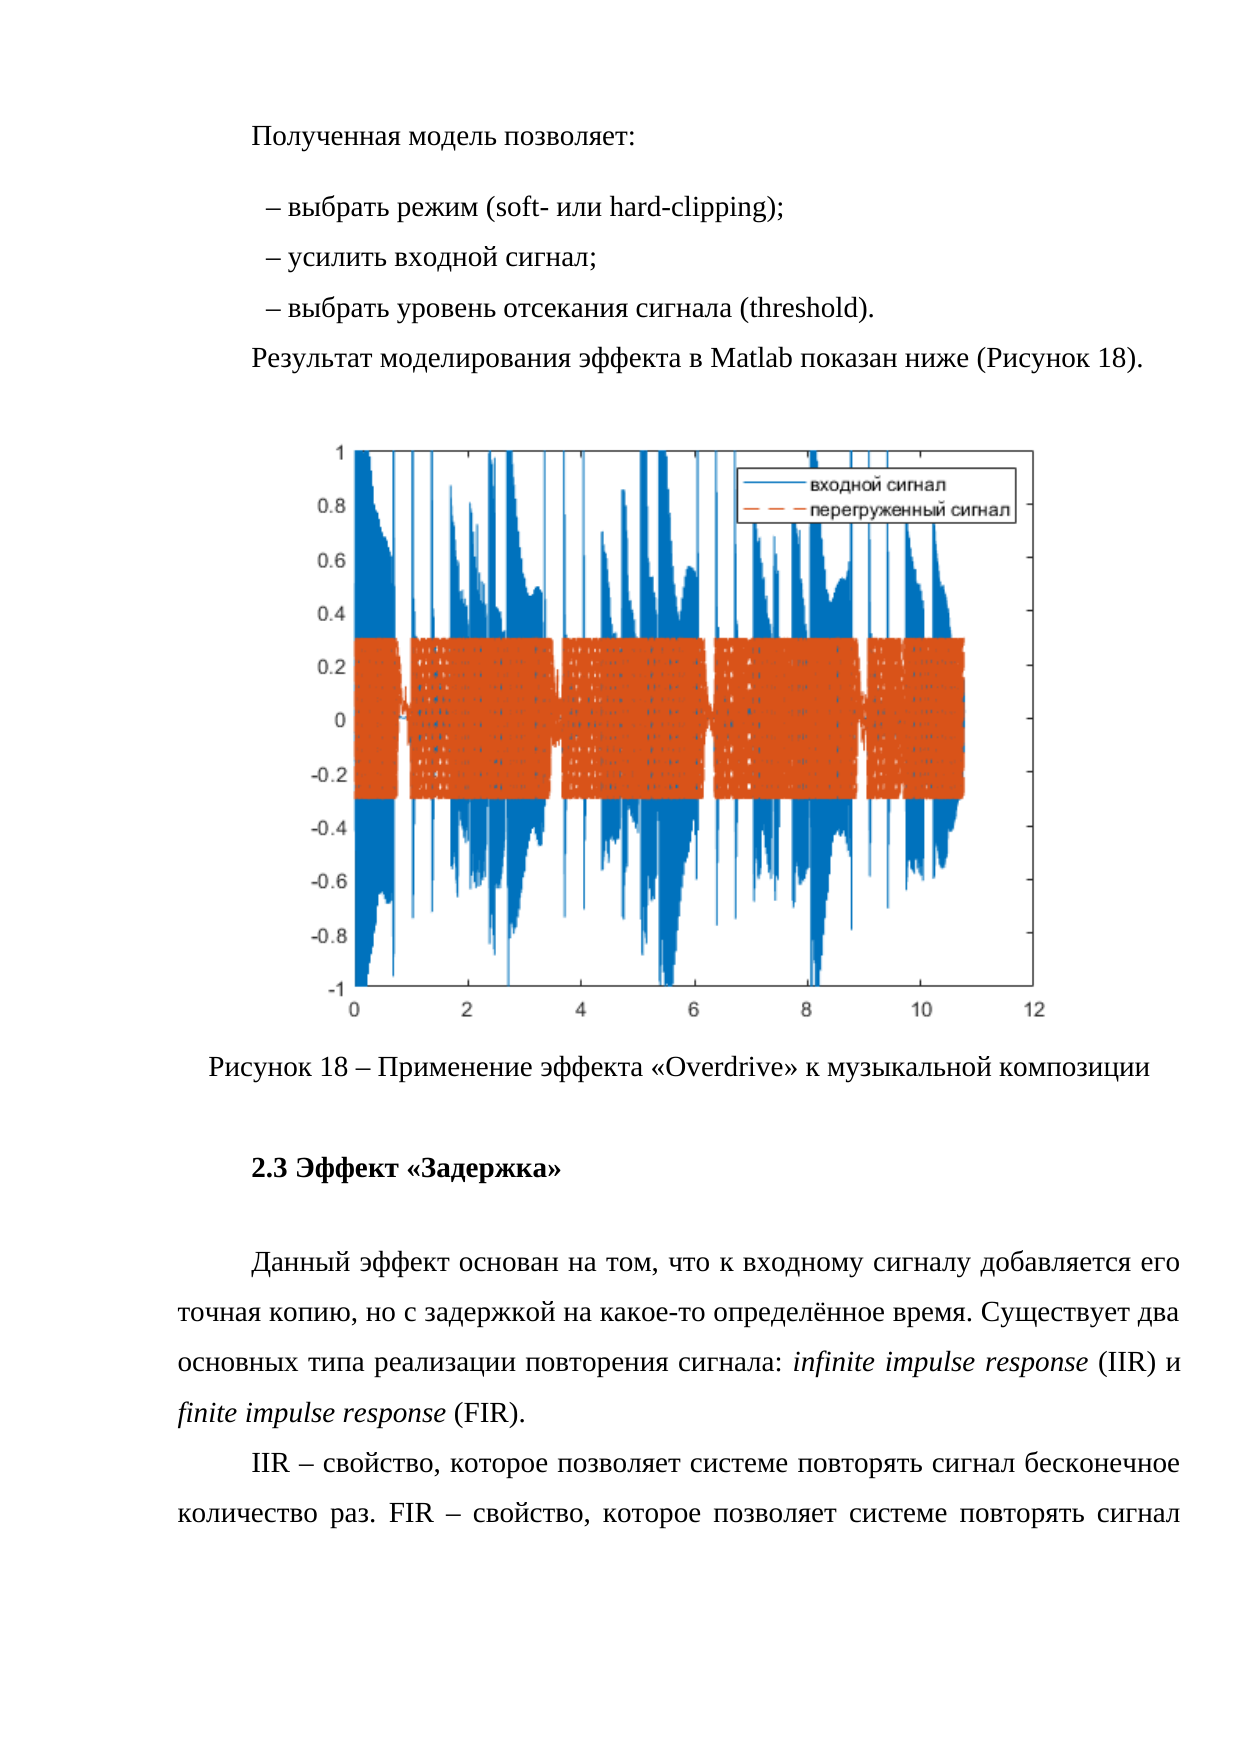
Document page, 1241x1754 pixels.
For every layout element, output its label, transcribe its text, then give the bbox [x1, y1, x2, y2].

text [177, 1445, 1181, 1529]
text Рисунок 18 – Применение эффекта «Overdrive» к музыкальной композиции [177, 1049, 1181, 1083]
text выбрать режим (soft- или hard-clipping); [192, 189, 1181, 223]
picture [241, 440, 1117, 1033]
text выбрать уровень отсекания сигнала (threshold). [192, 290, 1181, 323]
subtitle Эффект «Задержка» [177, 1150, 1181, 1183]
text Результат моделирования эффекта в Matlab показан ниже (Рисунок 18). [177, 340, 1181, 374]
text Полученная модель позволяет: [177, 118, 1181, 152]
text усилить входной сигнал; [192, 239, 1181, 273]
text Данный эффект основан на том, что к входному сигналу добавляется его точная копию, но с задержкой на какое-то определённое время. Существует два основных типа реализации повторения сигнала: infinite impulse response (IIR) и finite impulse response (FIR). [177, 1244, 1181, 1428]
